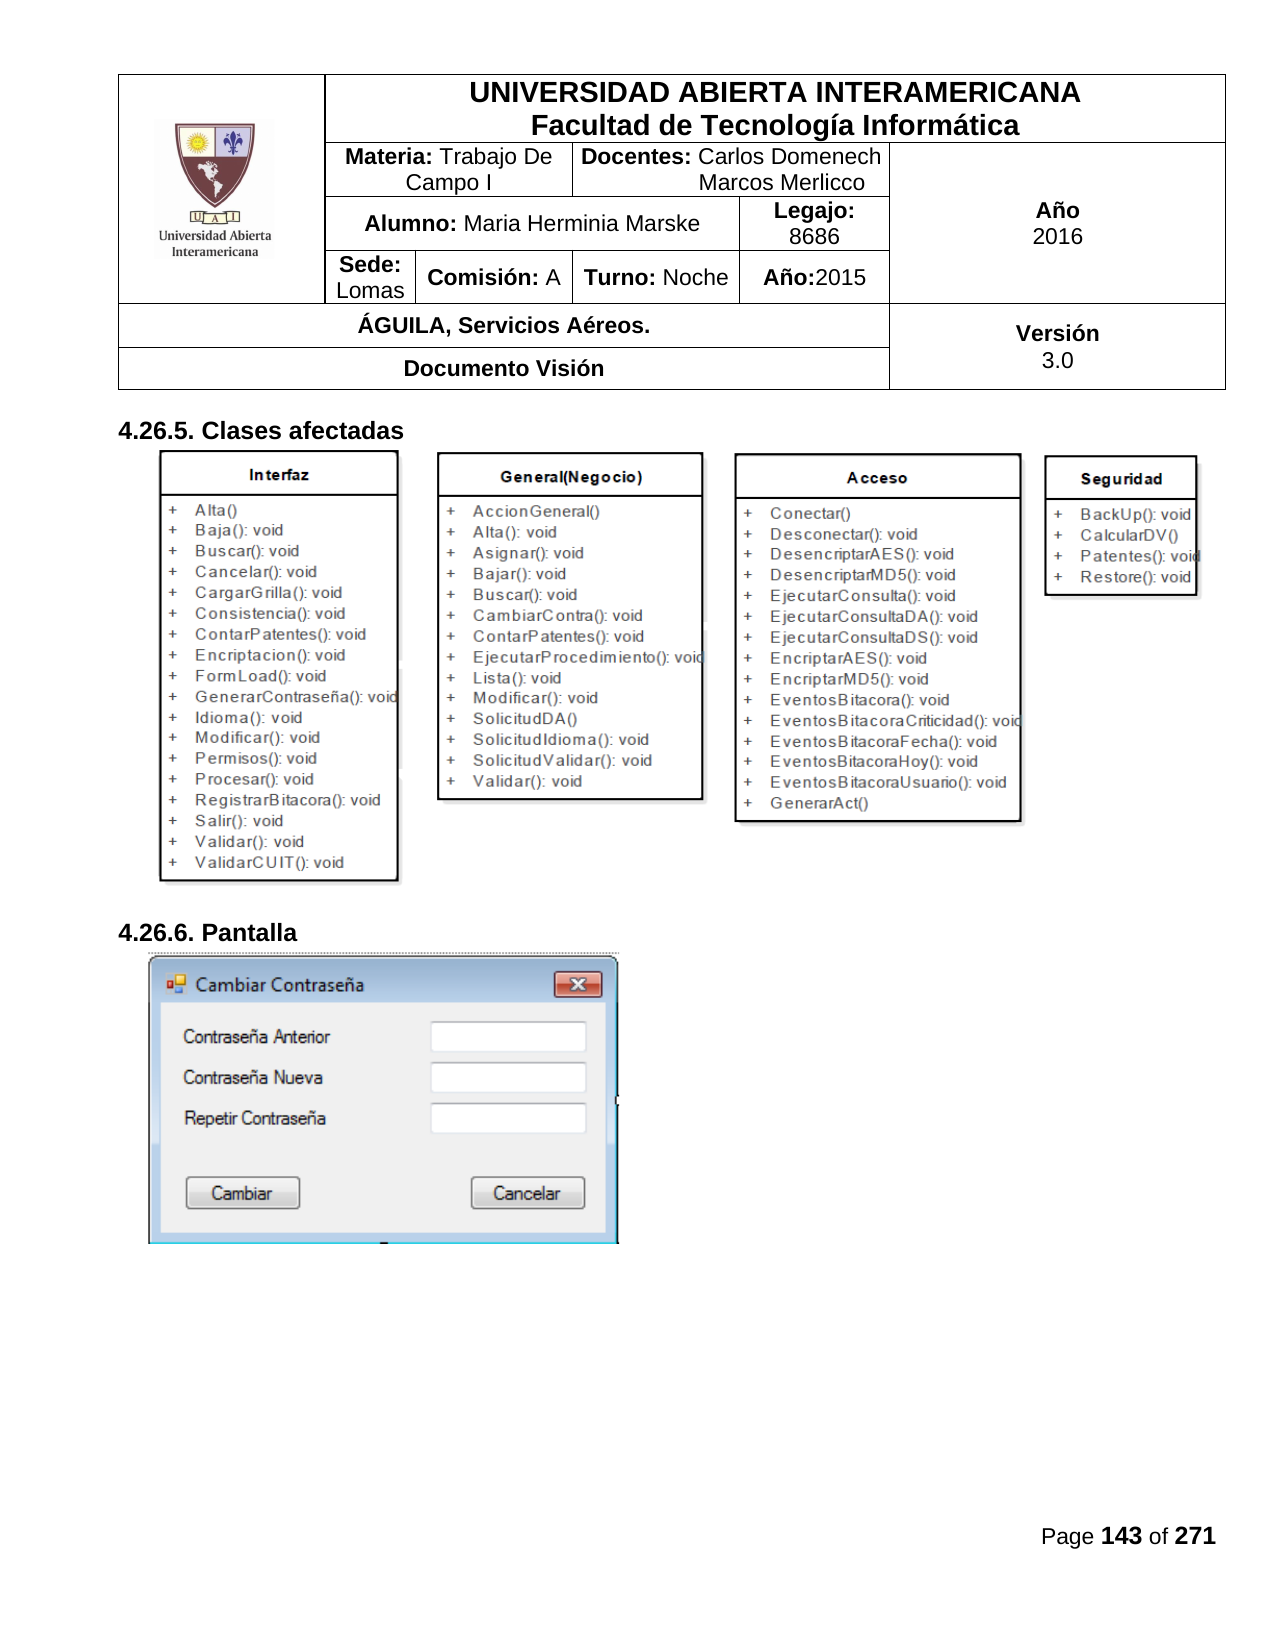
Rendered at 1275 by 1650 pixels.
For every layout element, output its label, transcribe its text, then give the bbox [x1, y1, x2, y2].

subtitle 4.26.5. Clases afectadas [118, 416, 1216, 445]
picture [147, 951, 620, 1244]
subtitle 4.26.6. Pantalla [118, 918, 1216, 947]
picture [147, 449, 1215, 894]
picture [154, 119, 275, 259]
